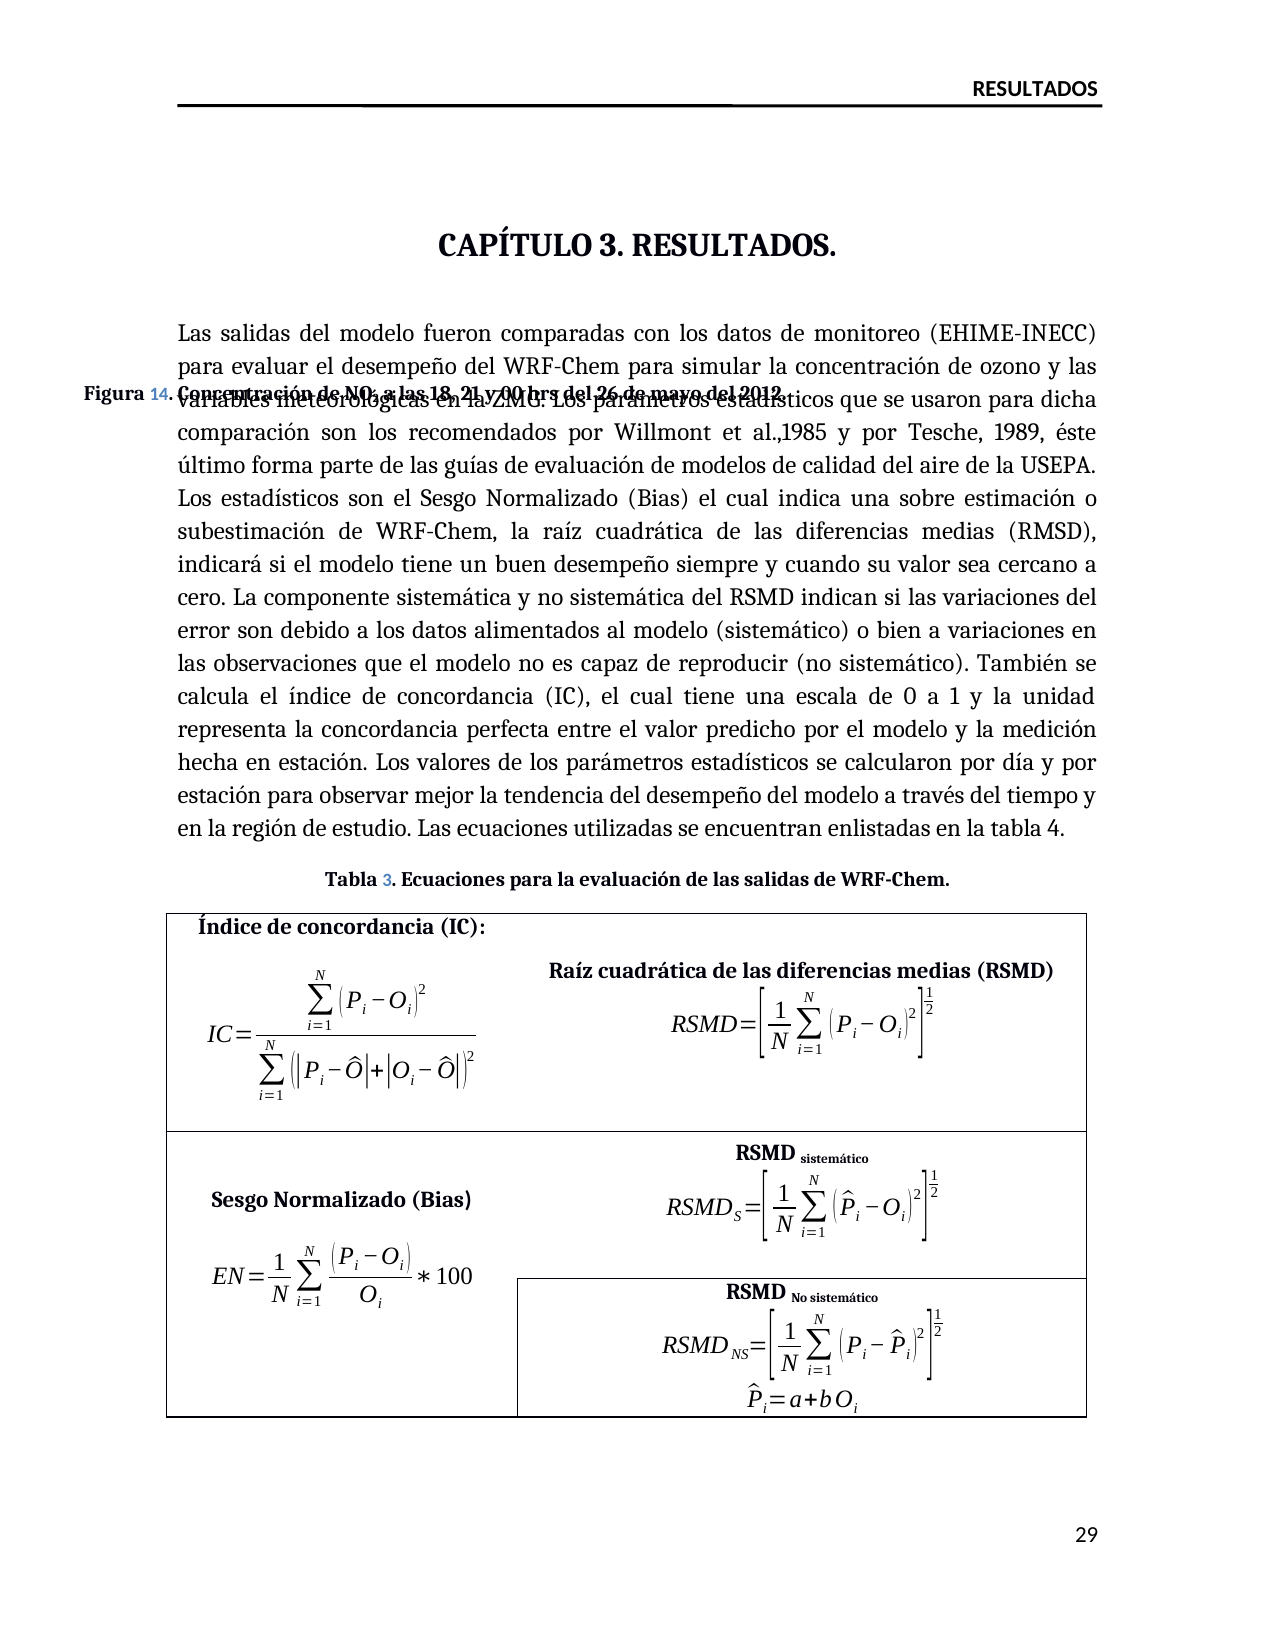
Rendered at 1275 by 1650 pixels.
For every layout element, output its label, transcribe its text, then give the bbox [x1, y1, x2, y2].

table_cell RSMD No sistemático [518, 1279, 1086, 1416]
text Las salidas del modelo fueron comparadas con los datos de monitoreo (EHIME-INECC) para evaluar el desempeño del WRF-Chem para simular la concentración de ozono y las variables meteorológicas en la ZMG. Los parámetros estadísticos que se usaron para dicha comparación son los recomendados por Willmont et al.,1985 y por Tesche, 1989, éste último forma parte de las guías de evaluación de modelos de calidad del aire de la USEPA. Los estadísticos son el Sesgo Normalizado (Bias) el cual indica una sobre estimación o subestimación de WRF-Chem, la raíz cuadrática de las diferencias medias (RMSD), indicará si el modelo tiene un buen desempeño siempre y cuando su valor sea cercano a cero. La componente sistemática y no sistemática del RSMD indican si las variaciones del error son debido a los datos alimentados al modelo (sistemático) o bien a variaciones en las observaciones que el modelo no es capaz de reproducir (no sistemático). También se calcula el índice de concordancia (IC), el cual tiene una escala de 0 a 1 y la unidad representa la concordancia perfecta entre el valor predicho por el modelo y la medición hecha en estación. Los valores de los parámetros estadísticos se calcularon por día y por estación para observar mejor la tendencia del desempeño del modelo a través del tiempo y en la región de estudio. Las ecuaciones utilizadas se encuentran enlistadas en la tabla 4. [177, 318, 1098, 843]
table_cell Sesgo Normalizado (Bias) [167, 1132, 517, 1416]
table_header Raíz cuadrática de las diferencias medias (RSMD) [517, 914, 1086, 1131]
table_cell RSMD sistemático [517, 1132, 1086, 1278]
text Tabla 3. Ecuaciones para la evaluación de las salidas de WRF-Chem. [177, 868, 1098, 892]
table_header Índice de concordancia (IC): [167, 914, 517, 1131]
subtitle CAPÍTULO 3. RESULTADOS. [177, 226, 1098, 265]
